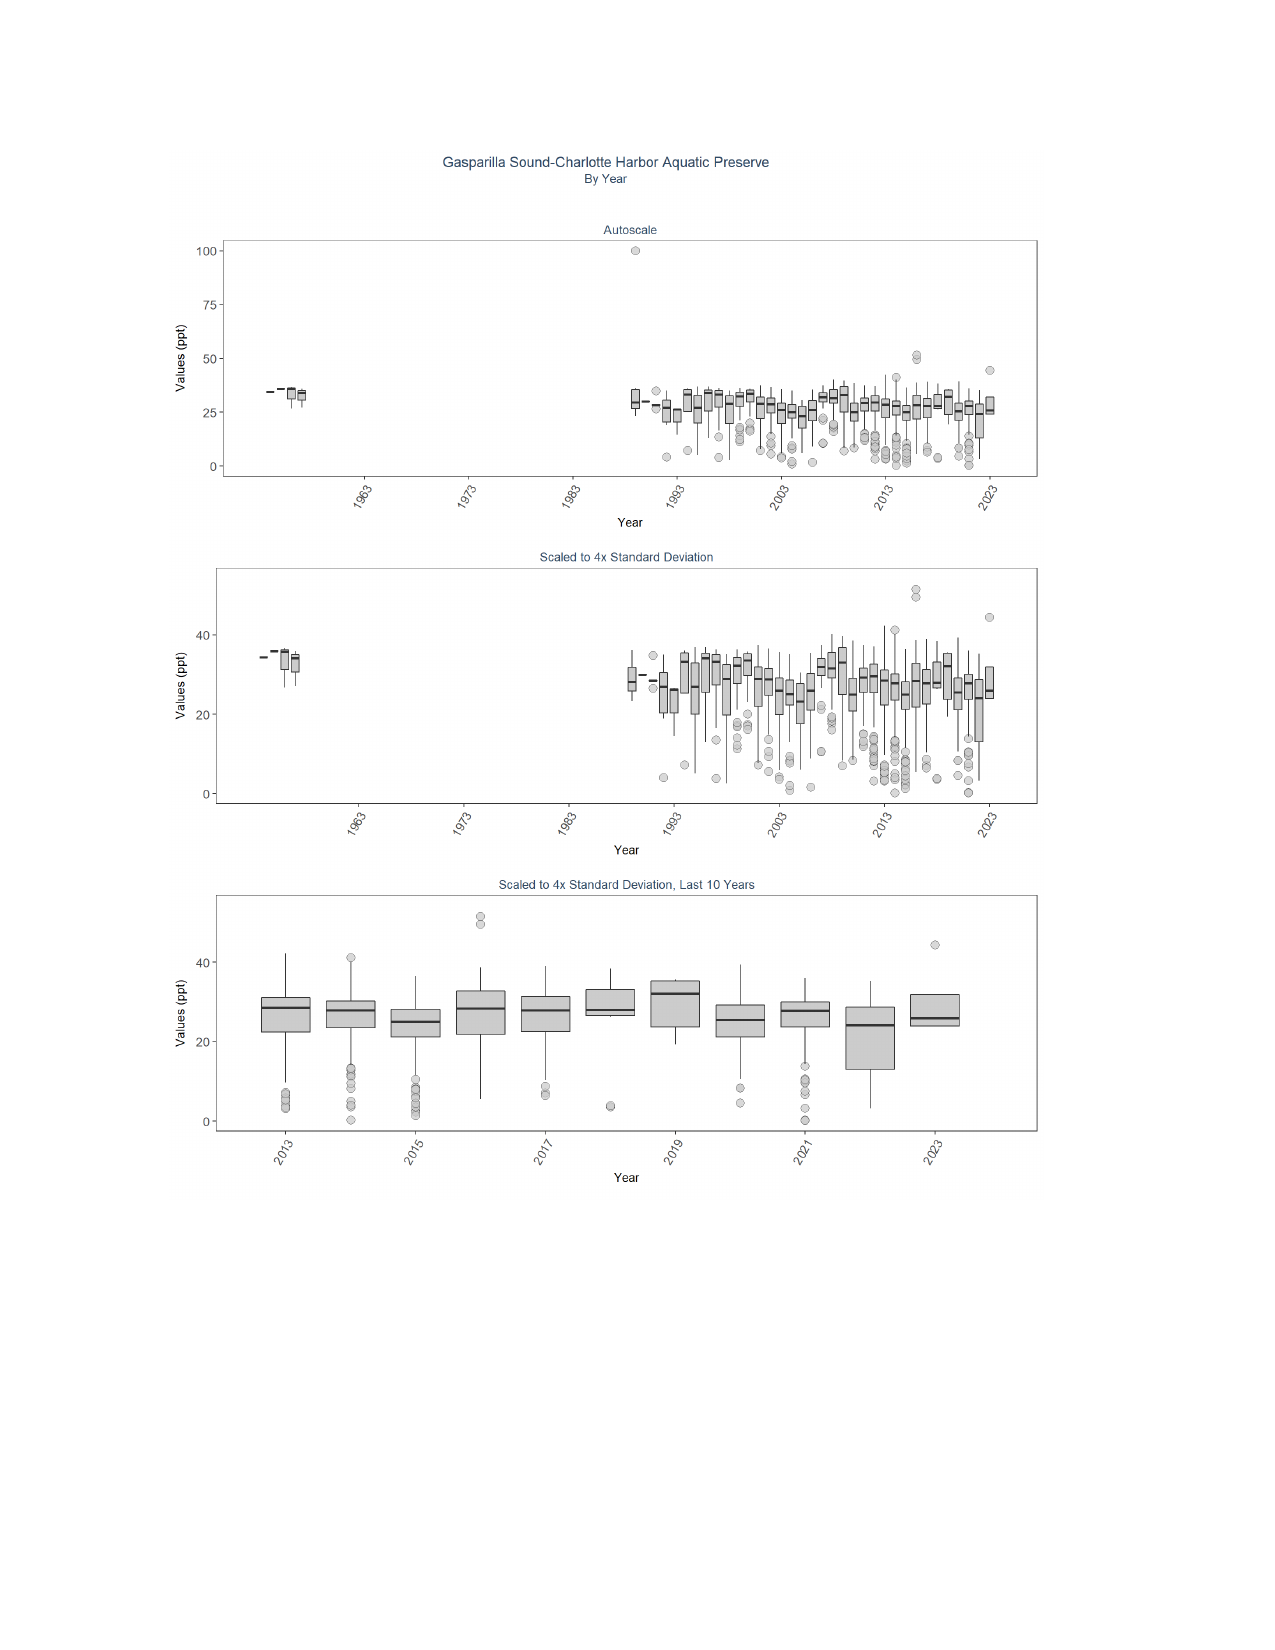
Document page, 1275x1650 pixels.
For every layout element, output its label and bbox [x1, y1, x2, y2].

picture [168, 150, 1044, 1200]
